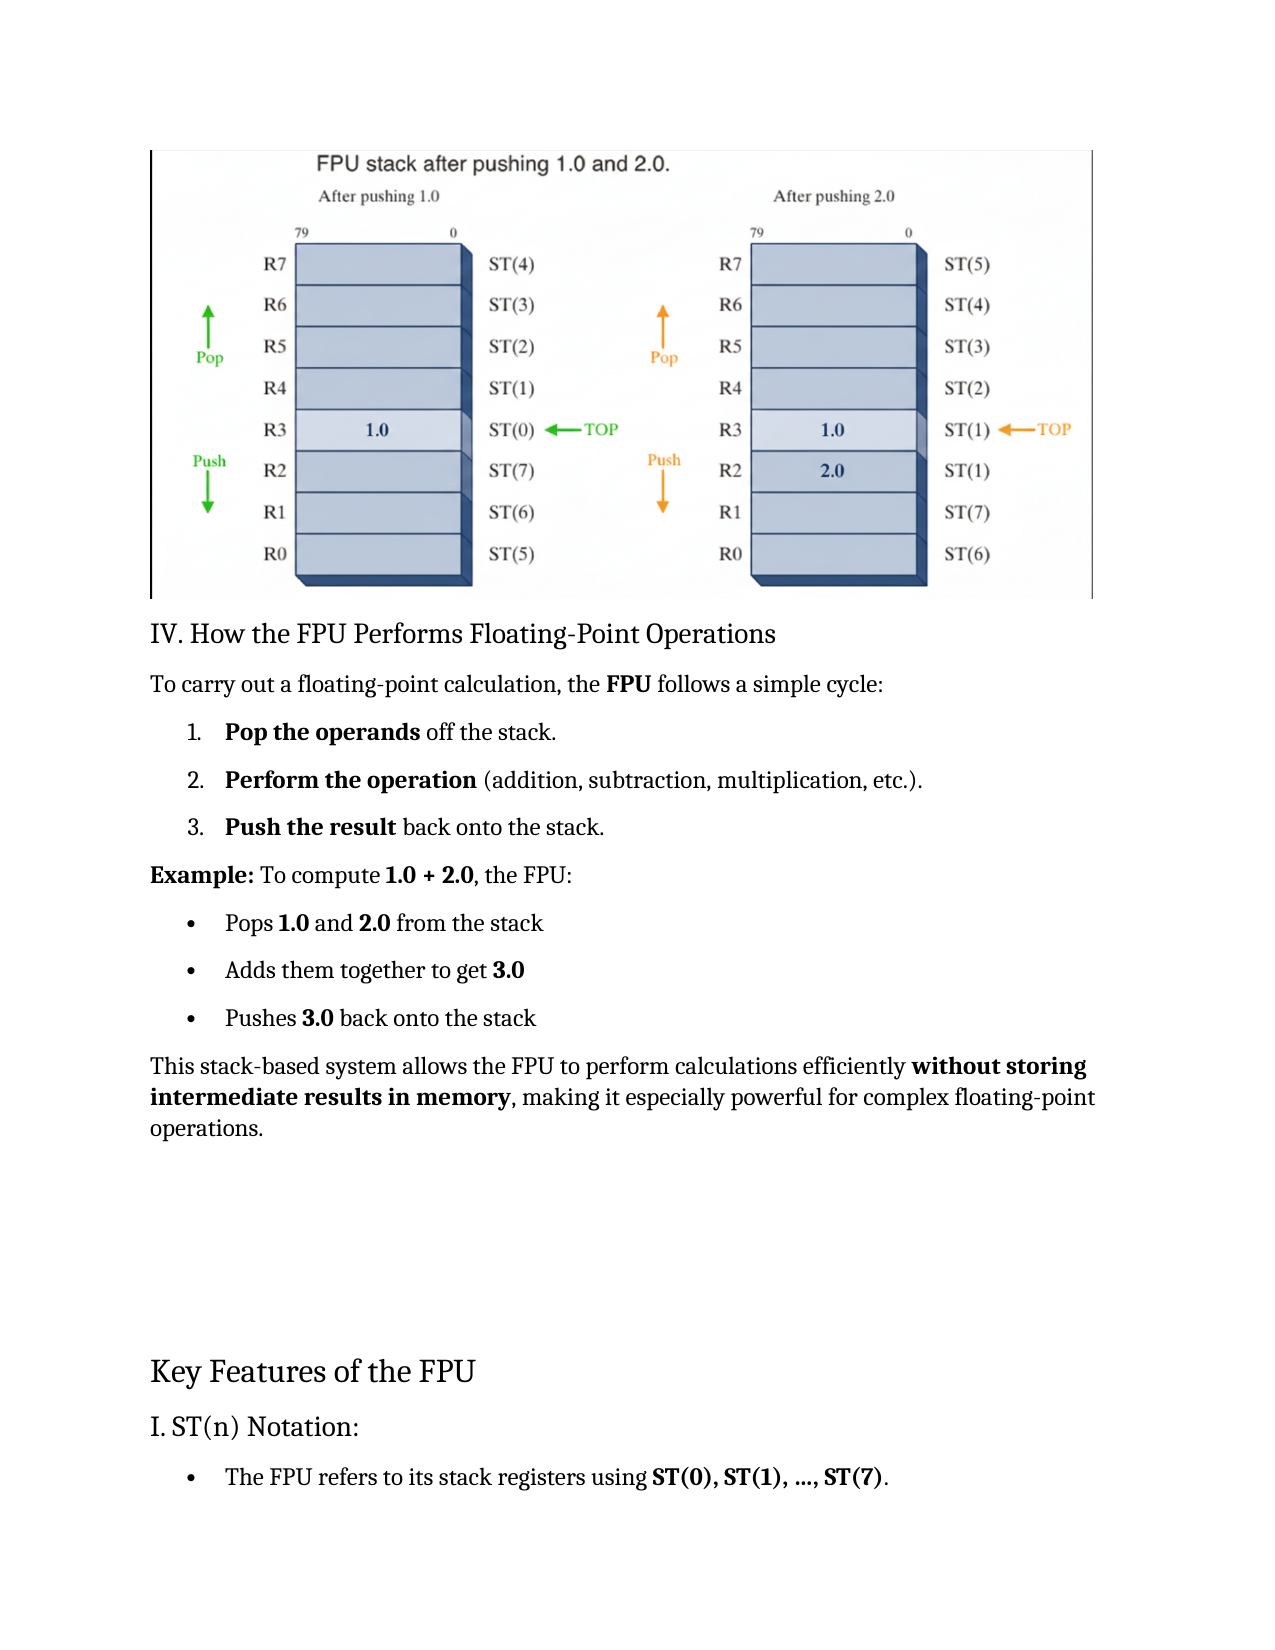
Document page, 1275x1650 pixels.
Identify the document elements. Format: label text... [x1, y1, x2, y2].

text To carry out a floating-point calculation, the FPU follows a simple cycle: [150, 670, 1125, 699]
list The FPU refers to its stack registers using ST(0), ST(1), …, ST(7). [187, 1463, 1125, 1492]
text Example: To compute 1.0 + 2.0, the FPU: [150, 861, 1125, 890]
list Push the result back onto the stack. [187, 813, 1125, 842]
list Pops 1.0 and 2.0 from the stack [187, 909, 1125, 937]
list Pushes 3.0 back onto the stack [187, 1004, 1125, 1033]
picture [150, 150, 1093, 599]
text This stack-based system allows the FPU to perform calculations efficiently without storing intermediate results in memory, making it especially powerful for complex floating-point operations. [150, 1052, 1125, 1143]
list Perform the operation (addition, subtraction, multiplication, etc.). [187, 766, 1125, 794]
text IV. How the FPU Performs Floating-Point Operations [150, 617, 1125, 651]
list Pop the operands off the stack. [187, 718, 1125, 747]
list Adds them together to get 3.0 [187, 956, 1125, 985]
text Key Features of the FPU [150, 1352, 1125, 1391]
text I. ST(n) Notation: [150, 1411, 1125, 1444]
